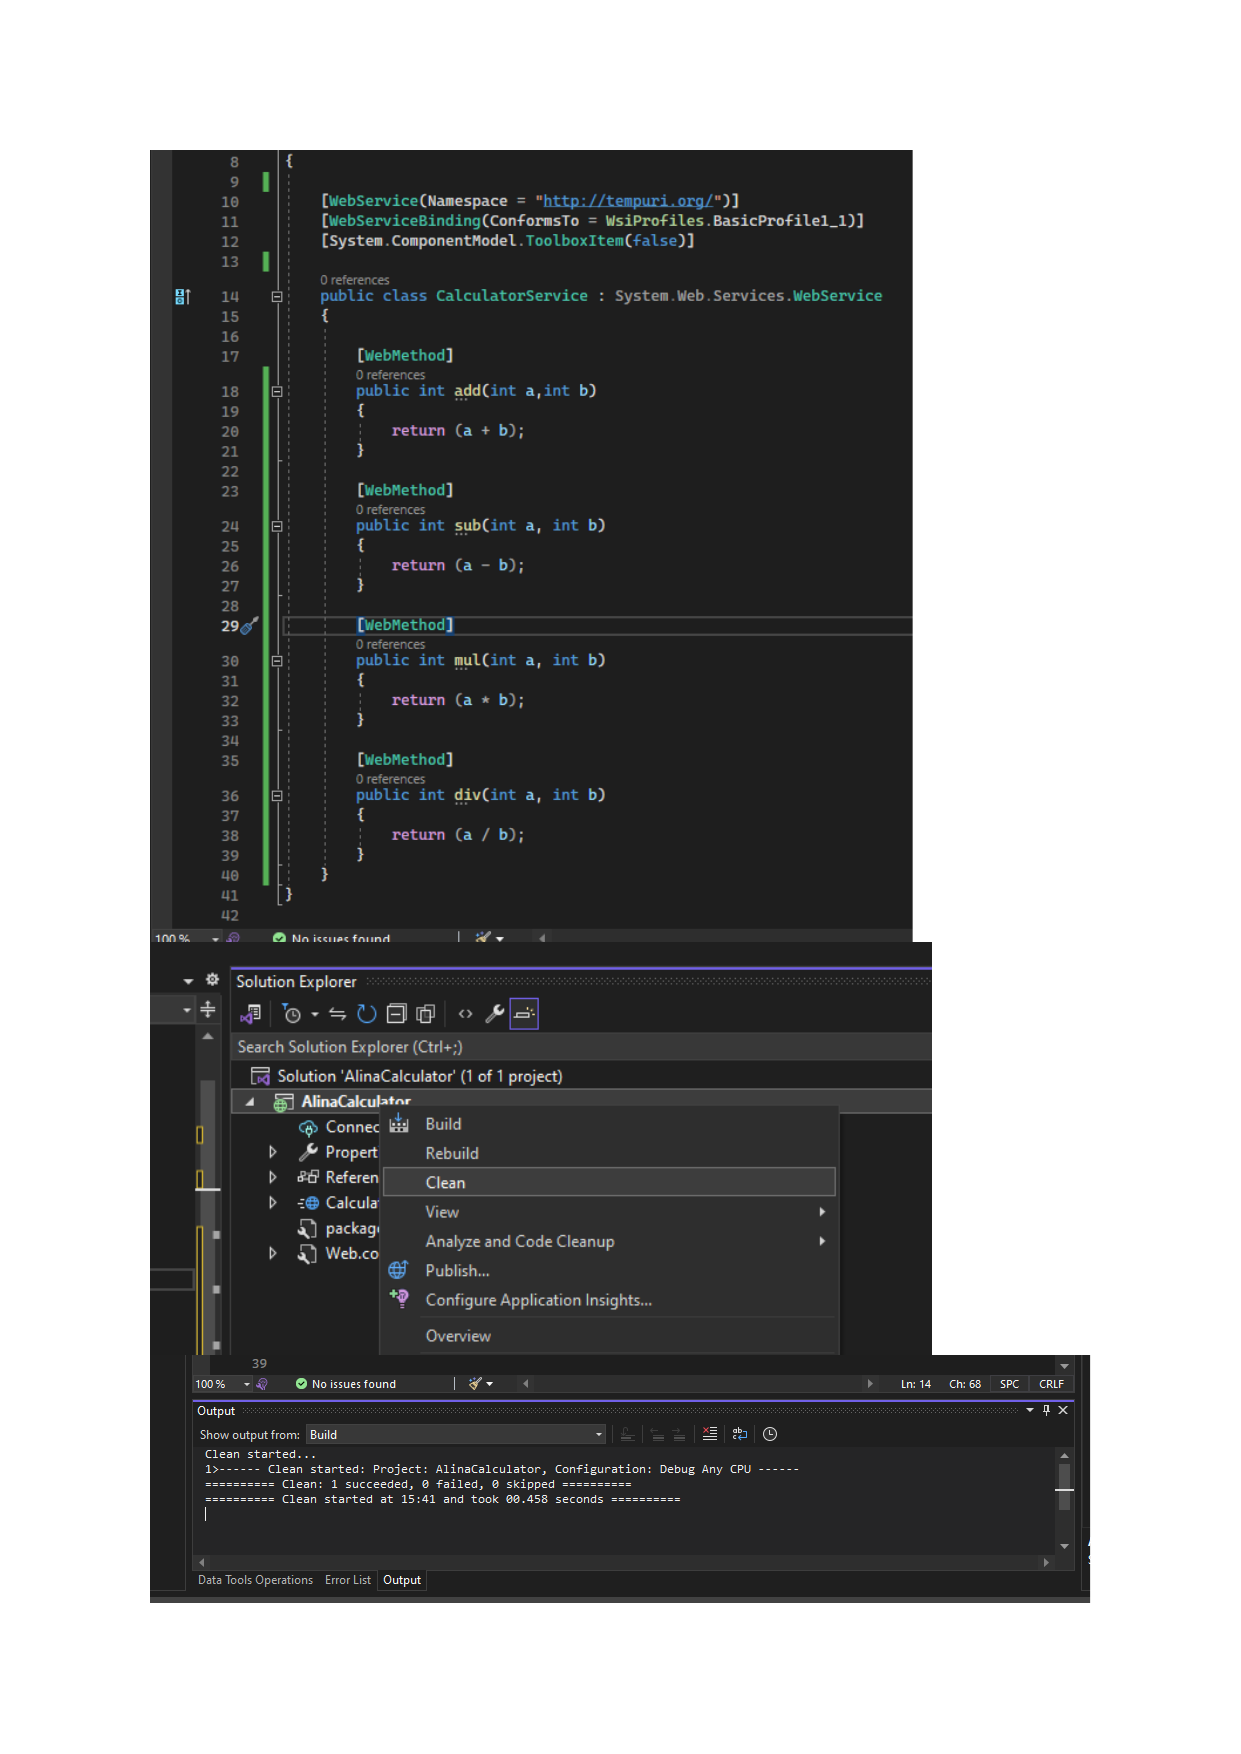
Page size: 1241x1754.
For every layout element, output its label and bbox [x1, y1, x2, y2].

picture [150, 150, 1091, 1603]
